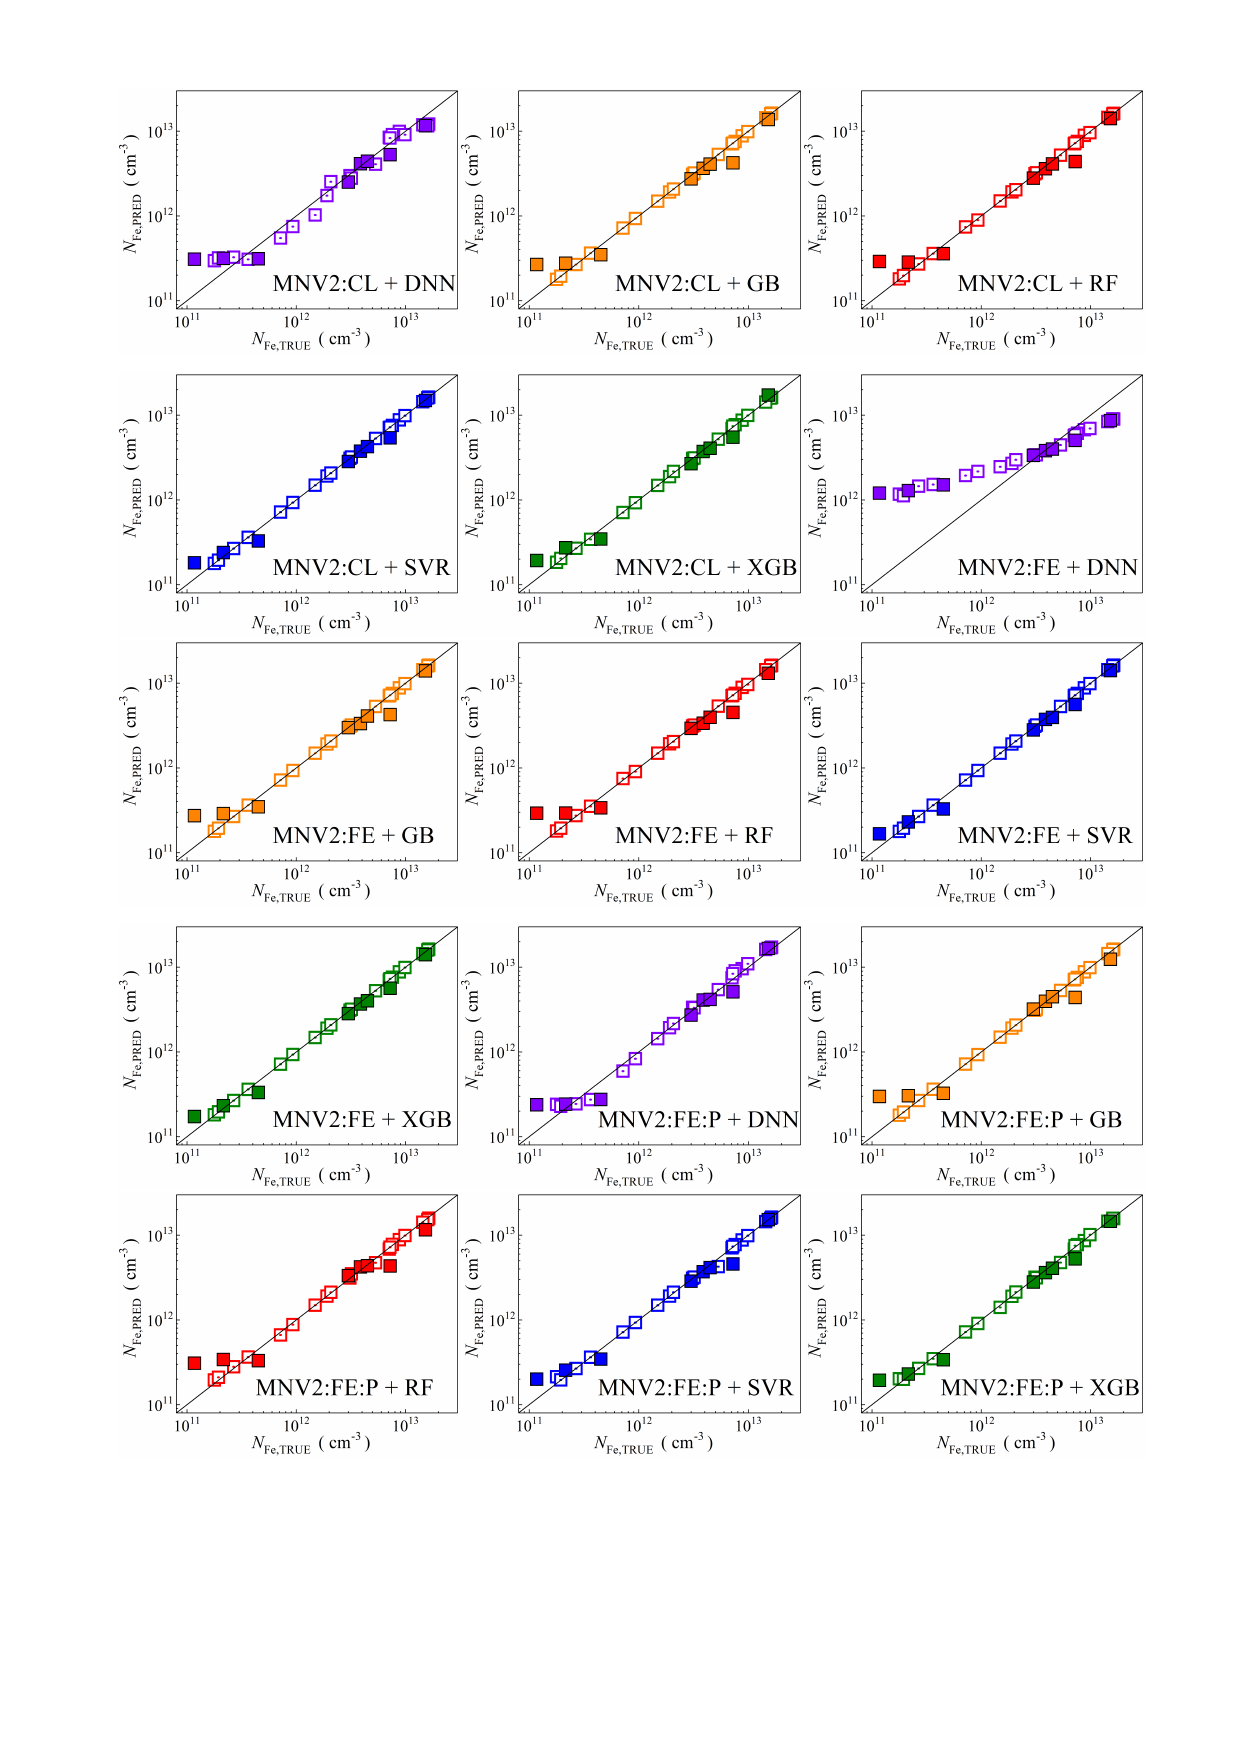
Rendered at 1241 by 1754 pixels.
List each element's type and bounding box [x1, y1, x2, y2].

picture [118, 88, 1146, 354]
picture [118, 372, 1146, 638]
picture [118, 1192, 1146, 1458]
picture [118, 924, 1146, 1190]
picture [118, 640, 1146, 906]
